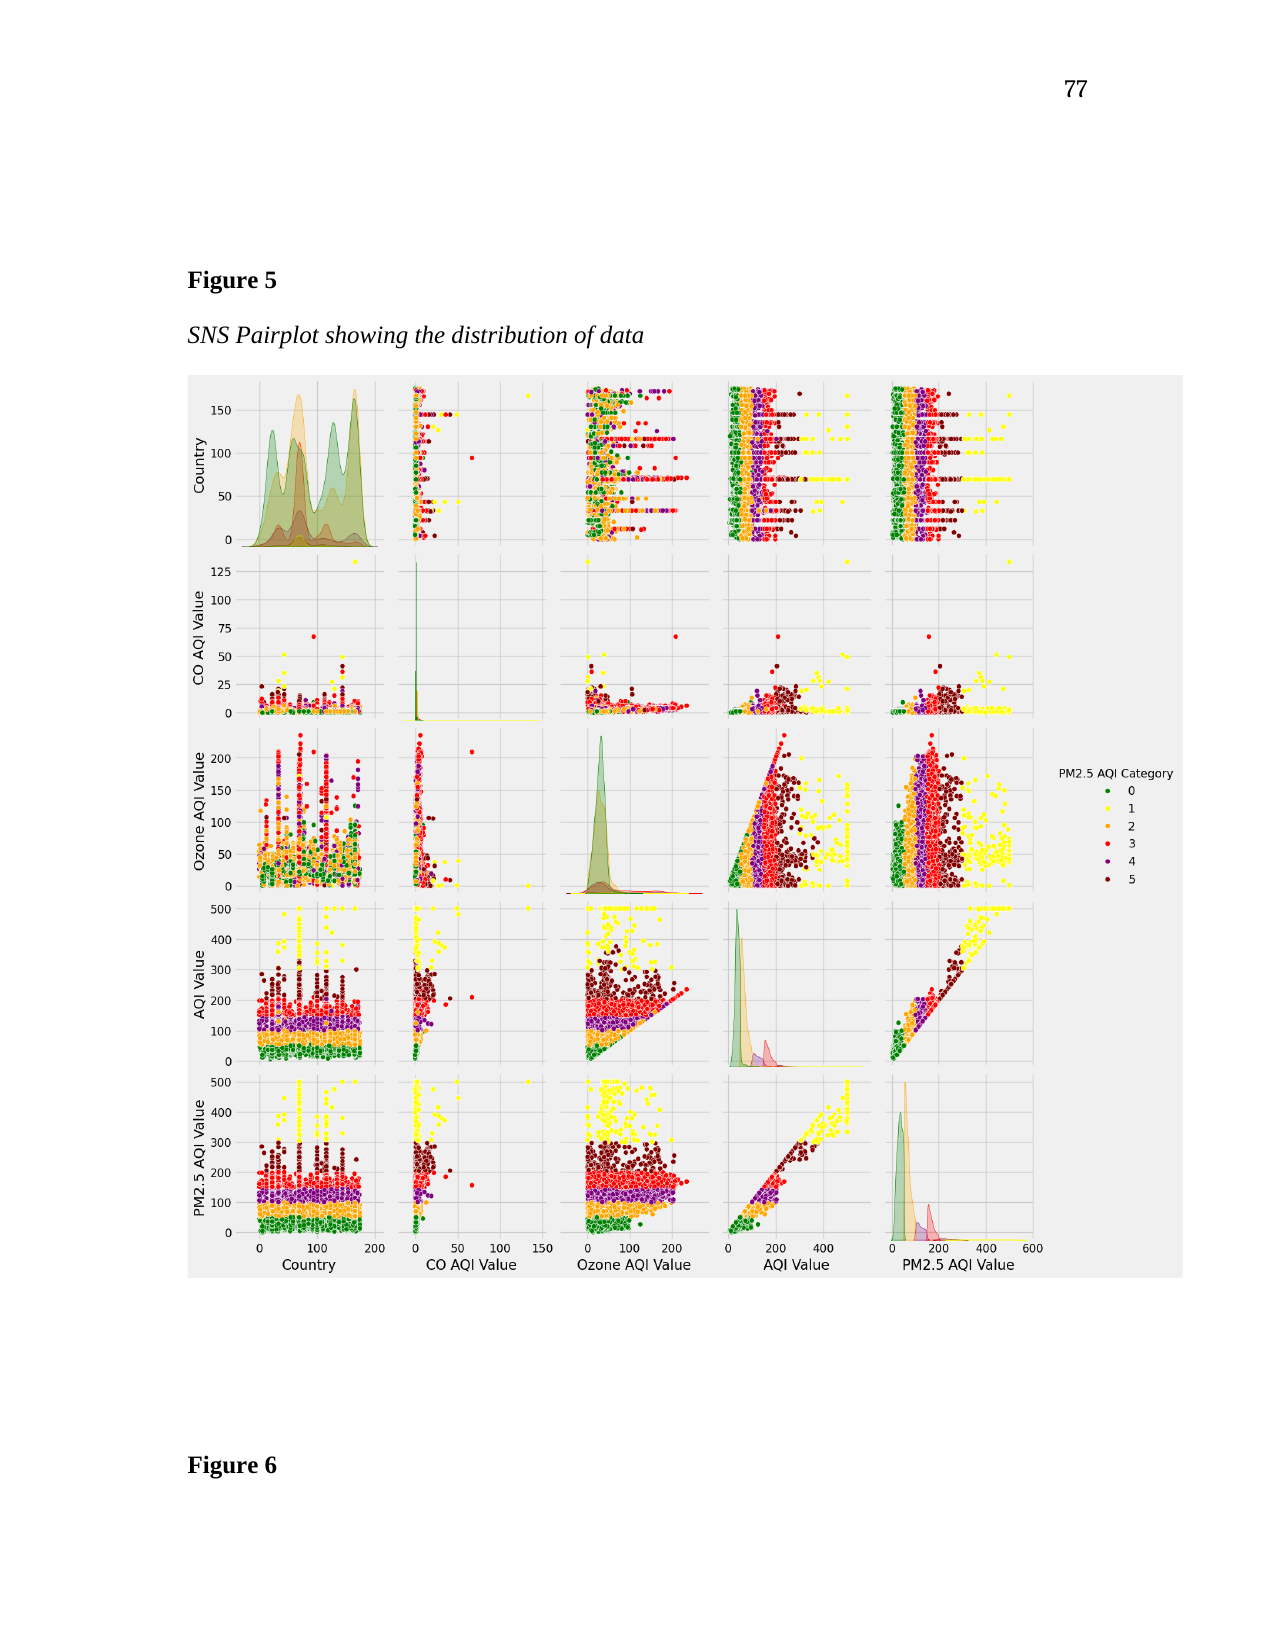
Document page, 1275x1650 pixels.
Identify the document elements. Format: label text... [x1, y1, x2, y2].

picture [187, 375, 1183, 1278]
text Figure 5 [187, 265, 1087, 294]
text SNS Pairplot showing the distribution of data [187, 320, 1087, 349]
text Figure 6 [187, 1450, 1087, 1479]
